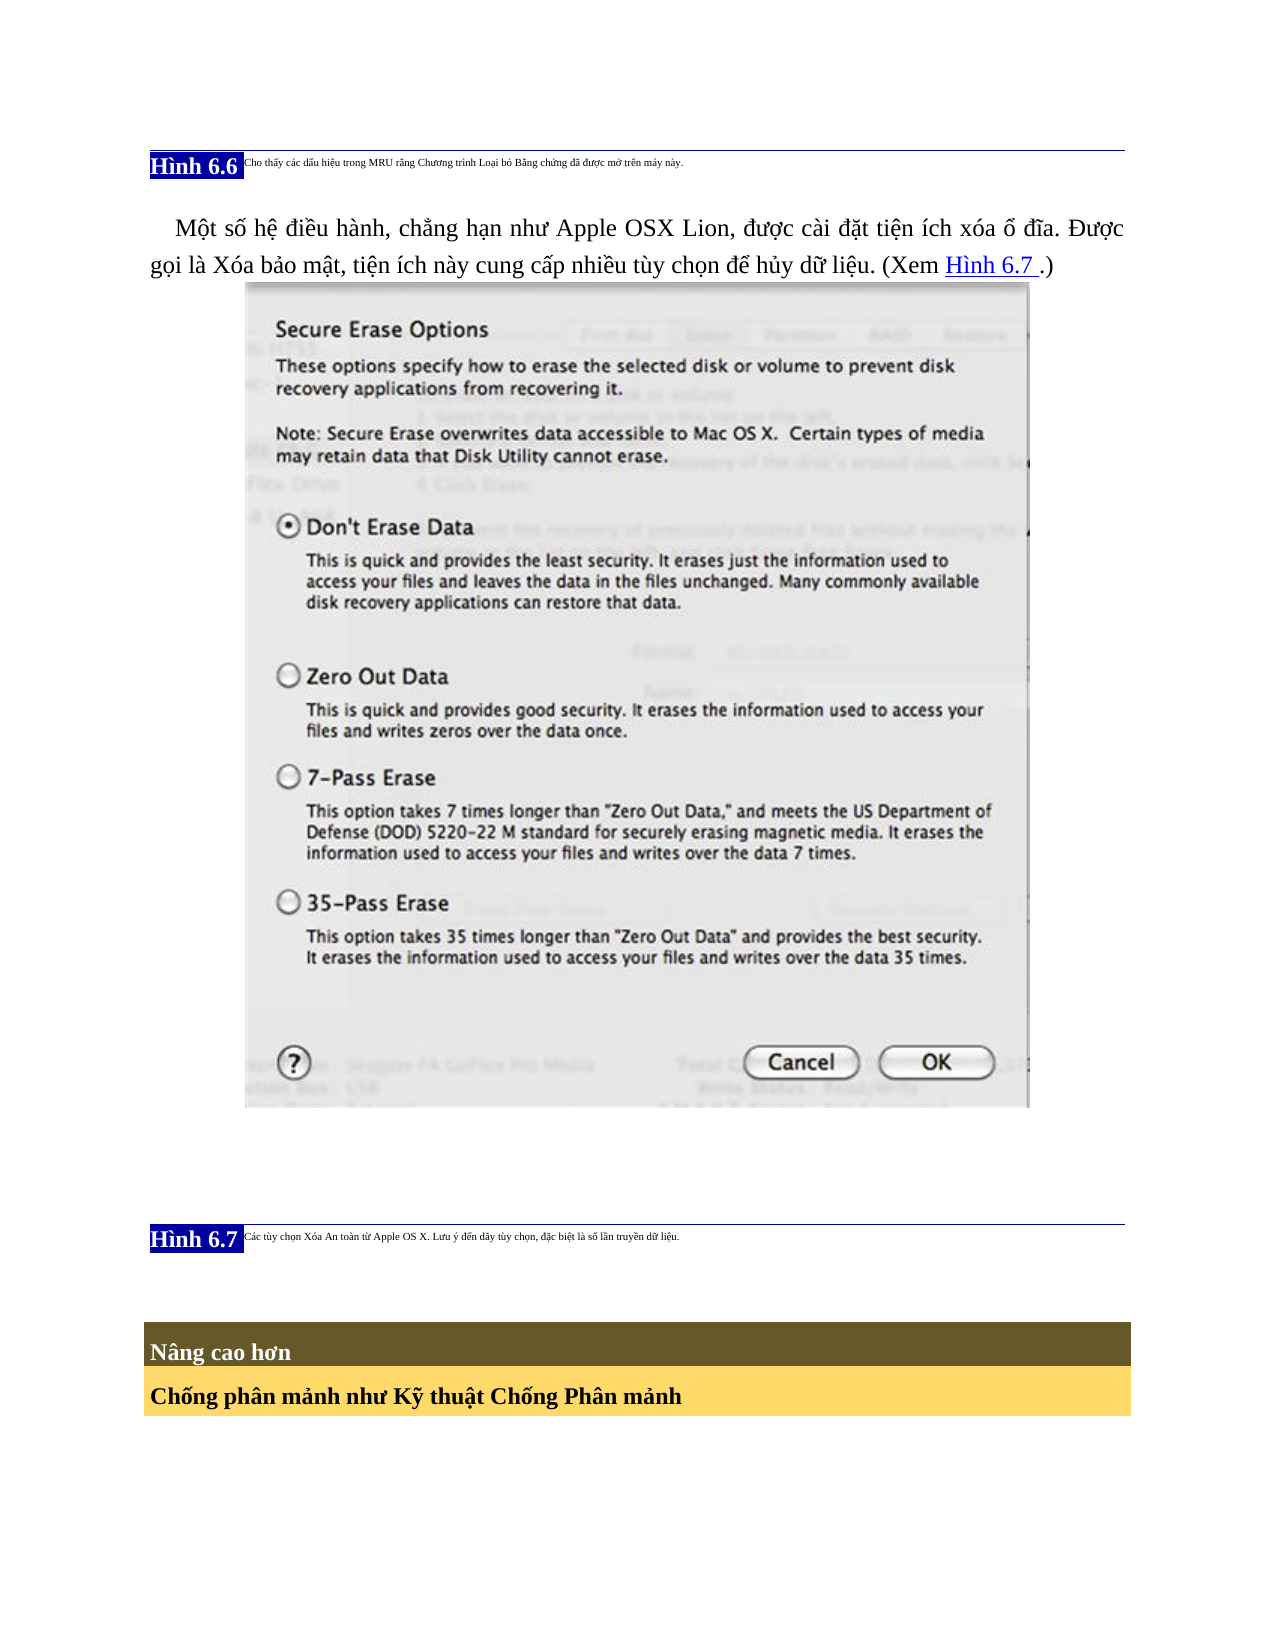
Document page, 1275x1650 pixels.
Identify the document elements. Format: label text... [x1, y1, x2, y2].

text Một số hệ điều hành, chẳng hạn như Apple OSX Lion, được cài đặt tiện ích xóa ổ đĩa. Được gọi là Xóa bảo mật, tiện ích này cung cấp nhiều tùy chọn để hủy dữ liệu. (Xem Hình 6.7 .) [150, 204, 1125, 279]
picture [245, 282, 1030, 1108]
text Hình 6.7 Các tùy chọn Xóa An toàn từ Apple OS X. Lưu ý đến dãy tùy chọn, đặc biệt là số lần truyền dữ liệu. [244, 1225, 1125, 1253]
text Nâng cao hơn [144, 1322, 1131, 1366]
text Chống phân mảnh như Kỹ thuật Chống Phân mảnh [144, 1366, 1131, 1416]
text Hình 6.6 Cho thấy các dấu hiệu trong MRU rằng Chương trình Loại bỏ Bằng chứng đã được mở trên máy này. [150, 151, 1125, 179]
